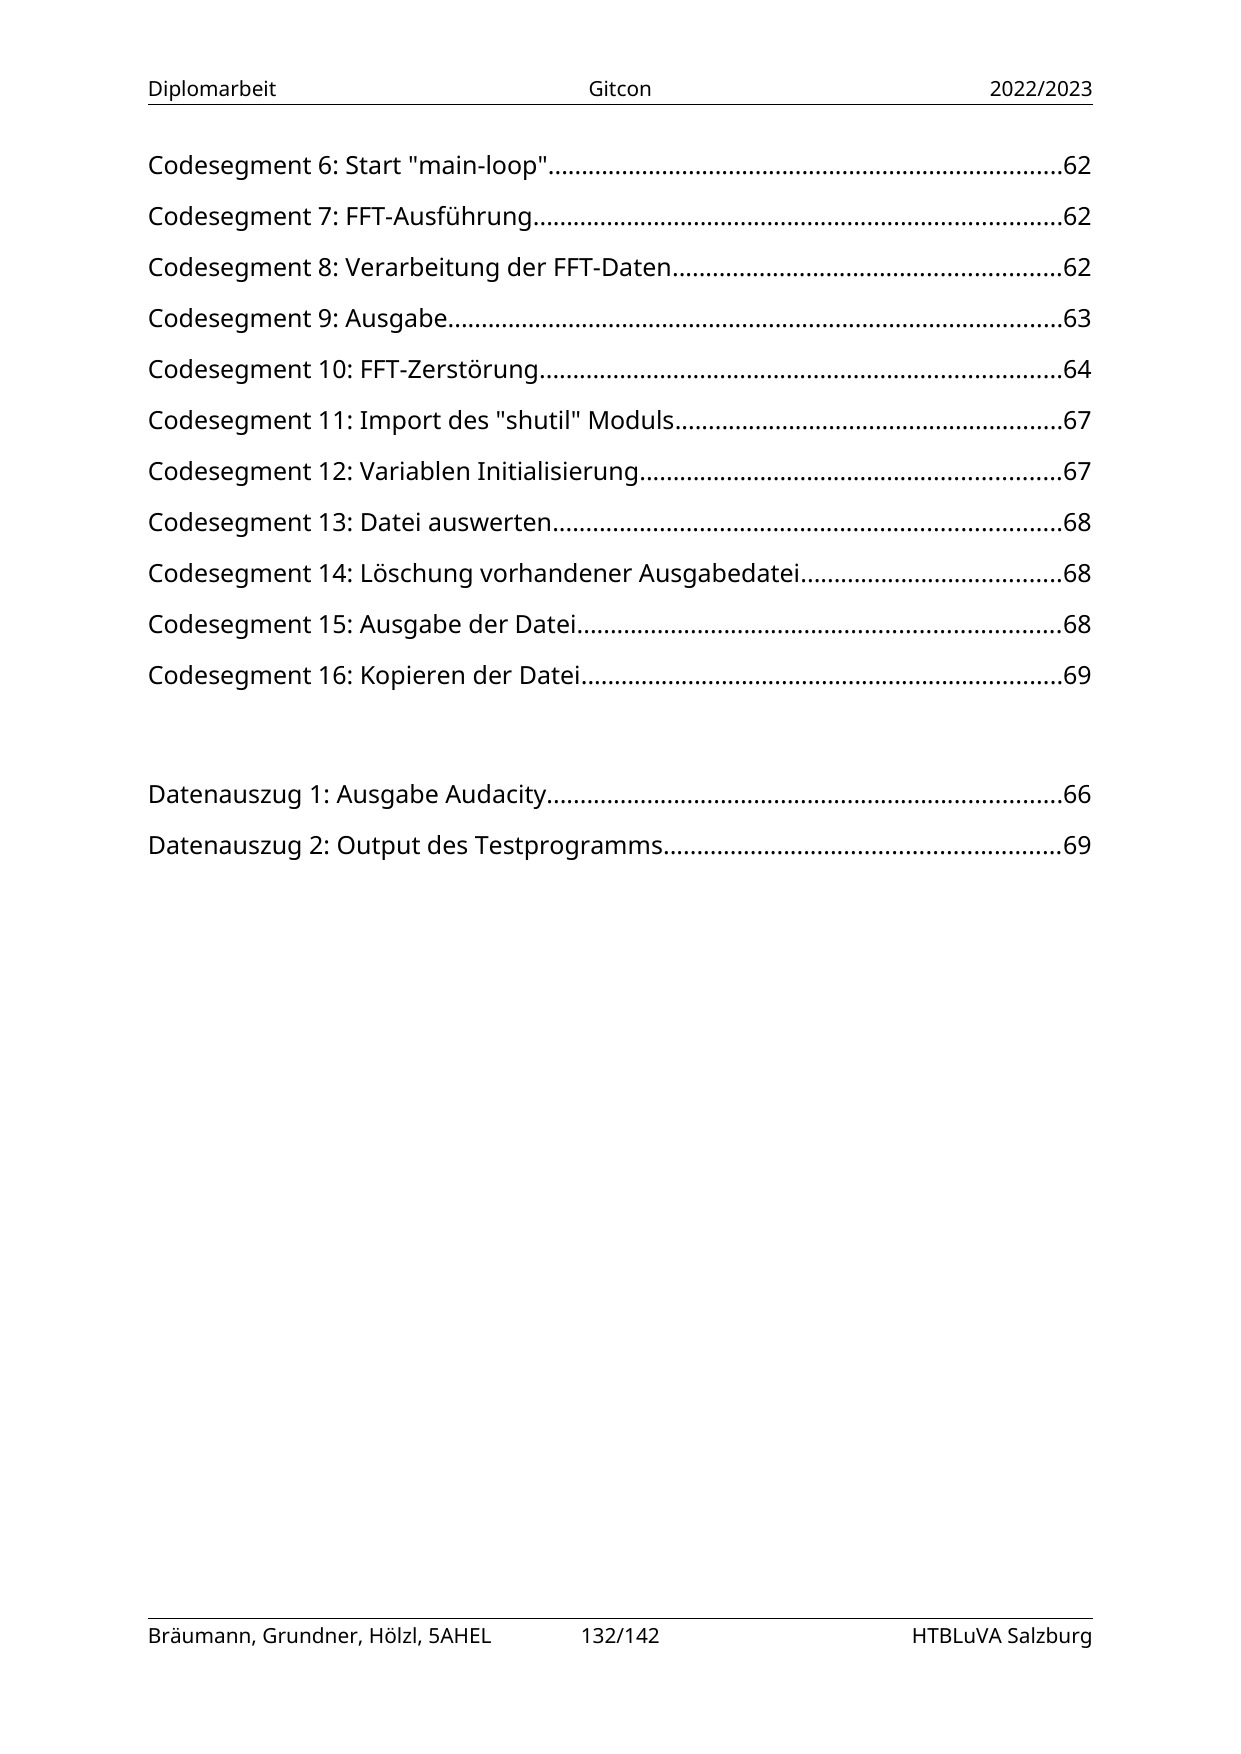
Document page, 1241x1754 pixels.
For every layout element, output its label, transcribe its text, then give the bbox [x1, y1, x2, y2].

text Codesegment 16: Kopieren der Datei 69 [148, 658, 1093, 692]
text Codesegment 10: FFT-Zerstörung 64 [148, 352, 1093, 386]
text Codesegment 7: FFT-Ausführung 62 [148, 199, 1093, 233]
text Codesegment 14: Löschung vorhandener Ausgabedatei 68 [148, 556, 1093, 590]
text Codesegment 9: Ausgabe 63 [148, 301, 1093, 335]
text Codesegment 8: Verarbeitung der FFT-Daten 62 [148, 250, 1093, 284]
text Codesegment 11: Import des "shutil" Moduls 67 [148, 403, 1093, 437]
text Codesegment 13: Datei auswerten 68 [148, 505, 1093, 539]
text Codesegment 12: Variablen Initialisierung 67 [148, 454, 1093, 488]
text Codesegment 15: Ausgabe der Datei 68 [148, 607, 1093, 641]
text Codesegment 6: Start "main-loop" 62 [148, 148, 1093, 182]
text Datenauszug 2: Output des Testprogramms 69 [148, 828, 1093, 862]
text Datenauszug 1: Ausgabe Audacity 66 [148, 777, 1093, 811]
